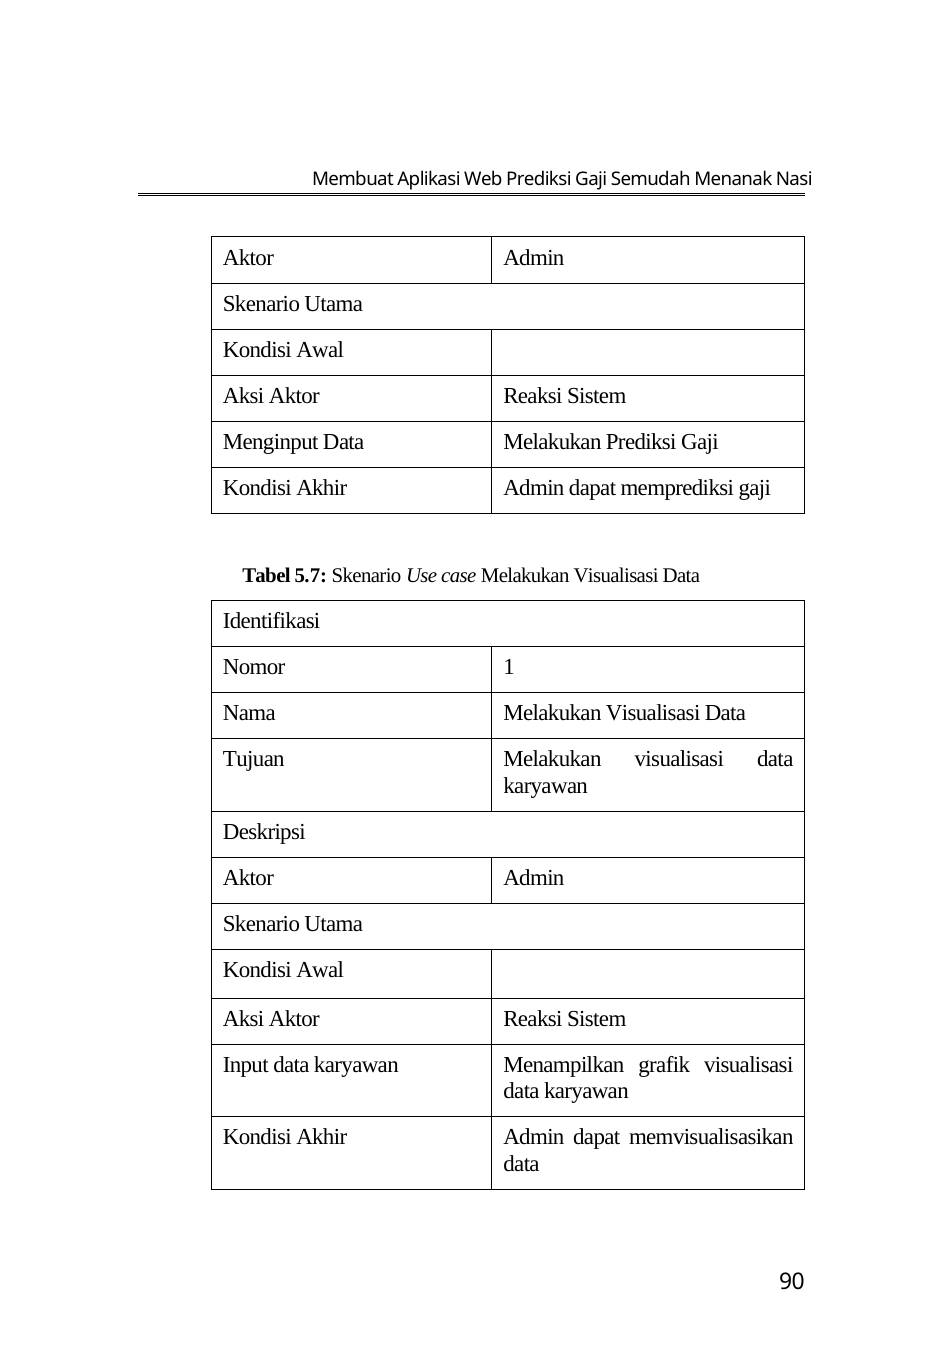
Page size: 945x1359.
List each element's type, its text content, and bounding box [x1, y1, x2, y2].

table_cell Aksi Aktor [212, 376, 491, 421]
table_cell Admin dapat memprediksi gaji [492, 468, 804, 513]
table_cell Deskripsi [212, 812, 804, 857]
table_cell [492, 330, 804, 375]
table_cell Kondisi Akhir [212, 1117, 491, 1188]
table_cell Reaksi Sistem [492, 999, 804, 1043]
table_cell Aktor [212, 237, 491, 282]
table_cell Kondisi Akhir [212, 468, 491, 513]
table_cell Tujuan [212, 739, 491, 811]
table_cell Nomor [212, 647, 491, 692]
table_cell Skenario Utama [212, 904, 804, 949]
text Tabel 5.7: Skenario Use case Melakukan Visualisasi Data [138, 563, 805, 587]
table_cell Aksi Aktor [212, 999, 491, 1043]
table_cell Menampilkan grafik visualisasi data karyawan [492, 1045, 804, 1116]
table_cell Input data karyawan [212, 1045, 491, 1116]
table_cell Melakukan visualisasi data karyawan [492, 739, 804, 811]
table_cell Nama [212, 693, 491, 738]
table_cell Admin [492, 858, 804, 903]
table_cell 1 [492, 647, 804, 692]
table_cell Admin [492, 237, 804, 282]
table_cell Kondisi Awal [212, 950, 491, 997]
table_cell Menginput Data [212, 422, 491, 467]
table_cell Kondisi Awal [212, 330, 491, 375]
table_cell Reaksi Sistem [492, 376, 804, 421]
table_cell Skenario Utama [212, 284, 804, 328]
table_cell Melakukan Prediksi Gaji [492, 422, 804, 467]
table_cell Aktor [212, 858, 491, 903]
table_cell Admin dapat memvisualisasikan data [492, 1117, 804, 1188]
table_cell Melakukan Visualisasi Data [492, 693, 804, 738]
table_header Identifikasi [212, 601, 804, 646]
table_cell [492, 950, 804, 997]
